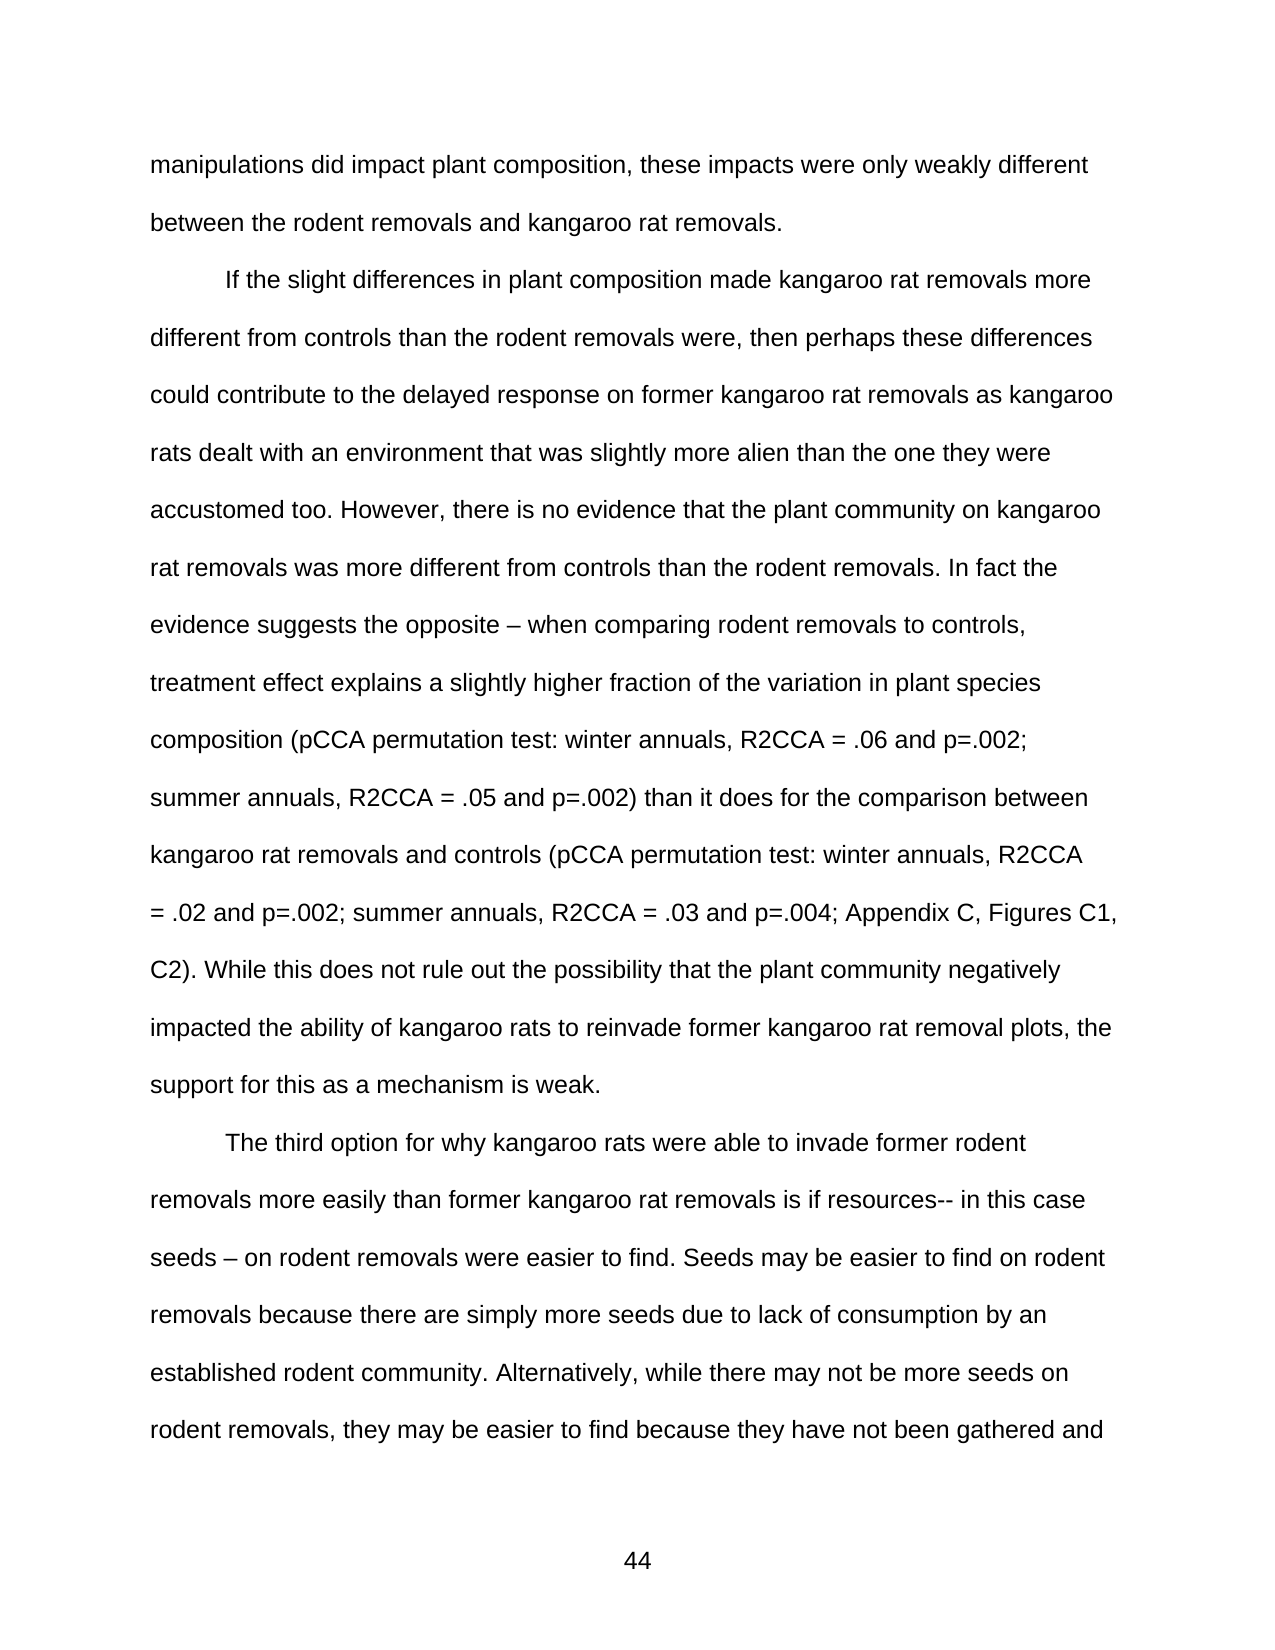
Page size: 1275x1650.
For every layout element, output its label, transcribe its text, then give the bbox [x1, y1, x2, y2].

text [150, 150, 1125, 236]
text If the slight differences in plant composition made kangaroo rat removals more different from controls than the rodent removals were, then perhaps these differences could contribute to the delayed response on former kangaroo rat removals as kangaroo rats dealt with an environment that was slightly more alien than the one they were accustomed too. However, there is no evidence that the plant community on kangaroo rat removals was more different from controls than the rodent removals. In fact the evidence suggests the opposite – when comparing rodent removals to controls, treatment effect explains a slightly higher fraction of the variation in plant species composition (pCCA permutation test: winter annuals, R2CCA = .06 and p=.002; summer annuals, R2CCA = .05 and p=.002) than it does for the comparison between kangaroo rat removals and controls (pCCA permutation test: winter annuals, R2CCA = .02 and p=.002; summer annuals, R2CCA = .03 and p=.004; Appendix C, Figures C1, C2). While this does not rule out the possibility that the plant community negatively impacted the ability of kangaroo rats to reinvade former kangaroo rat removal plots, the support for this as a mechanism is weak. [150, 265, 1125, 1099]
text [150, 1127, 1125, 1444]
